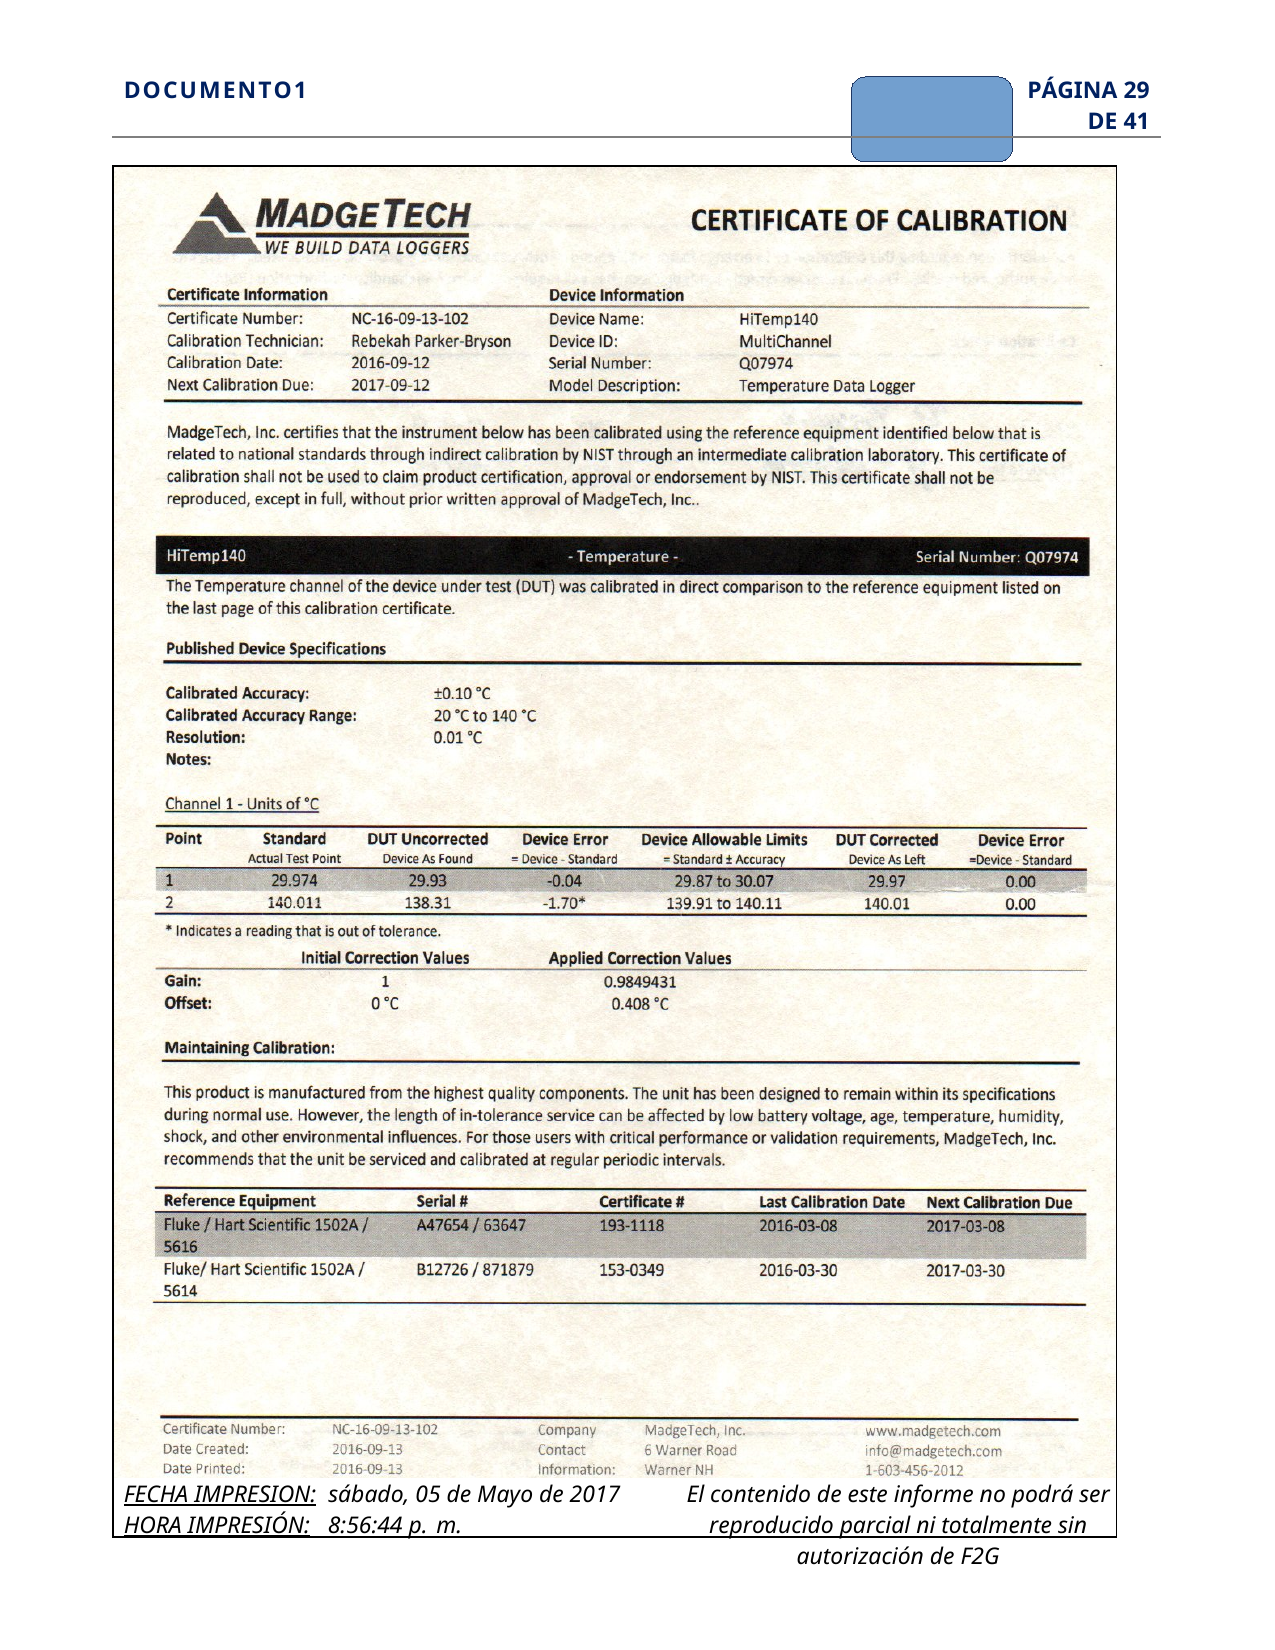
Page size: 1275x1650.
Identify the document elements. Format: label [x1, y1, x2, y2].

picture [114, 167, 1116, 1478]
